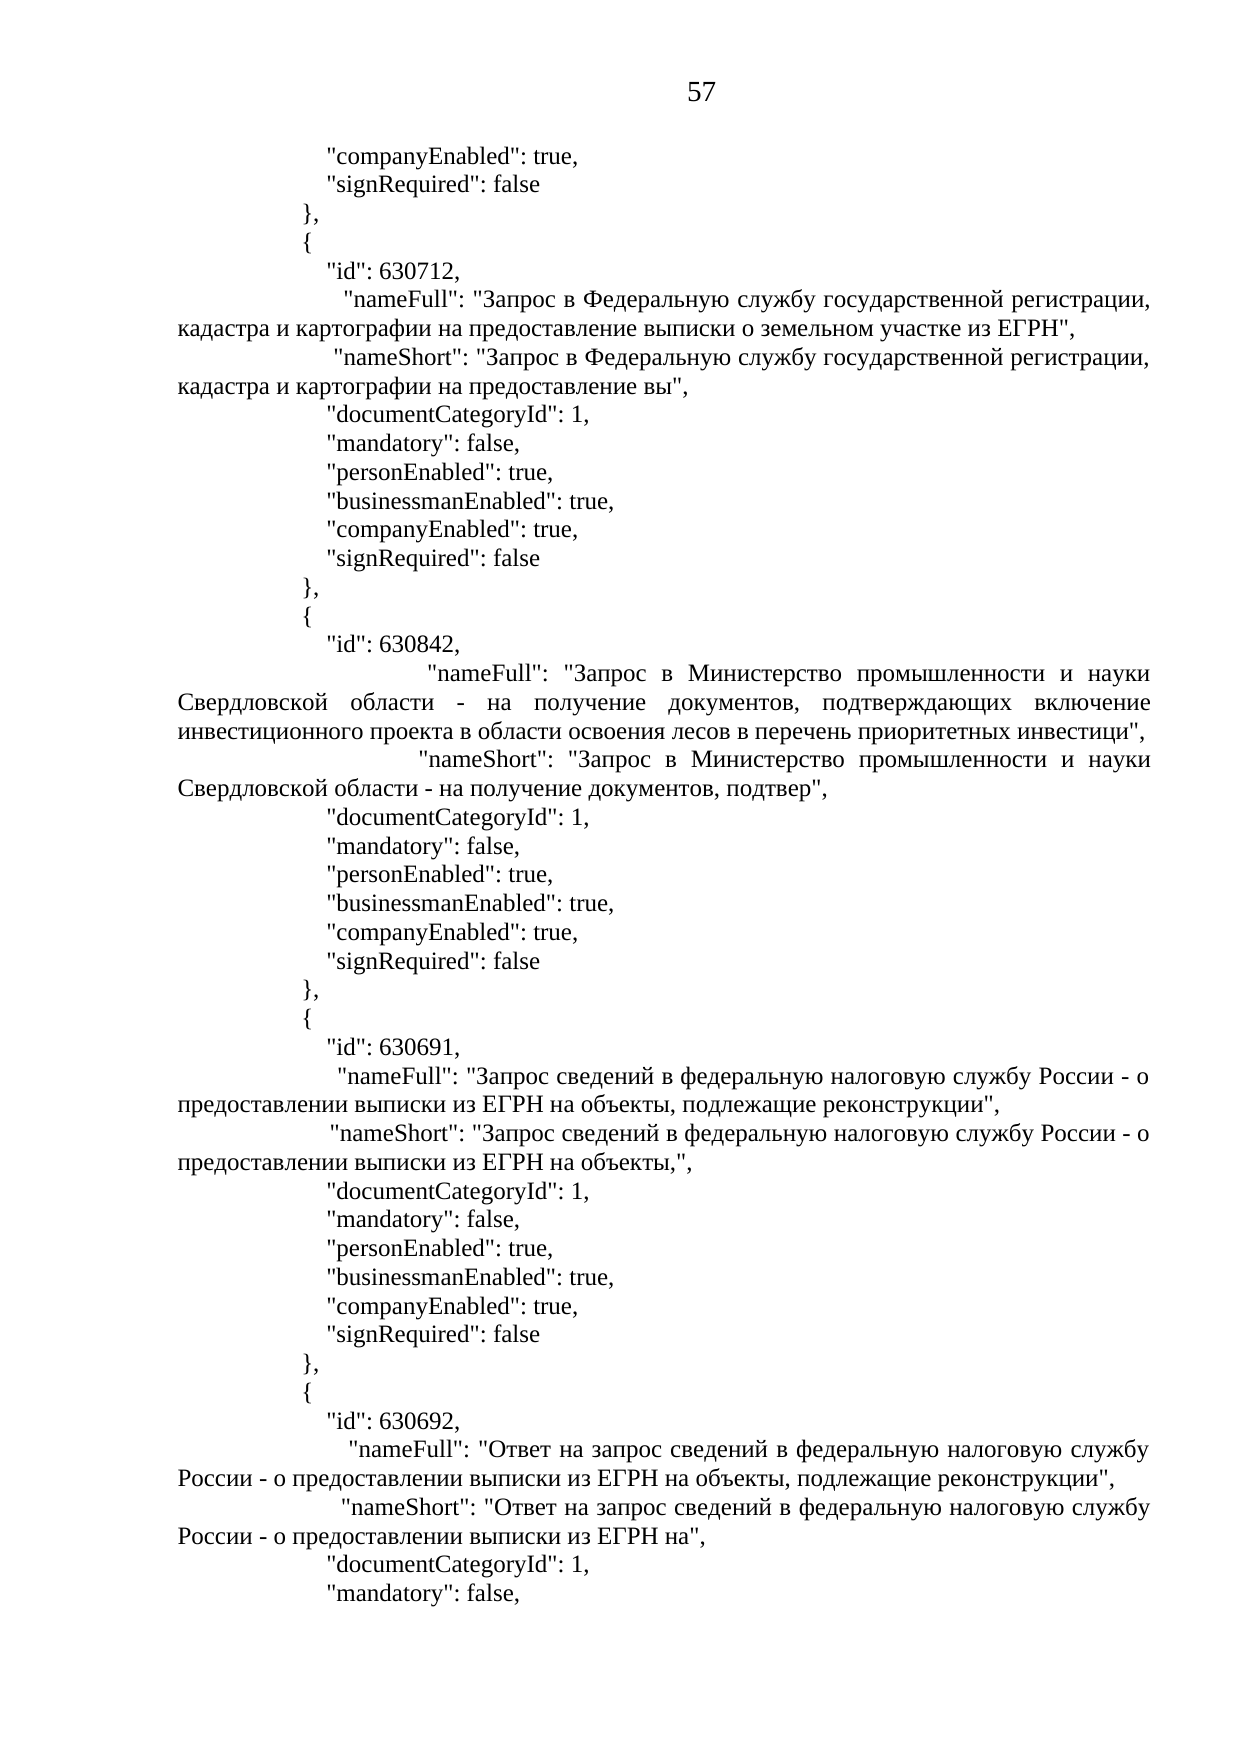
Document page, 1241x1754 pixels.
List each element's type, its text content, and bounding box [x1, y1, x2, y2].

text "companyEnabled": true, [177, 917, 1152, 946]
text "nameFull": "Запрос в Федеральную службу государственной регистрации, кадастра и картографии на предоставление выписки о земельном участке из ЕГРН", [177, 284, 1152, 342]
text "documentCategoryId": 1, [177, 1549, 1152, 1578]
text "personEnabled": true, [177, 1233, 1152, 1262]
text }, [177, 198, 1152, 227]
text "companyEnabled": true, [177, 141, 1152, 169]
text "id": 630691, [177, 1032, 1152, 1061]
text { [177, 1003, 1152, 1032]
text "companyEnabled": true, [177, 514, 1152, 543]
text "businessmanEnabled": true, [177, 486, 1152, 514]
text "mandatory": false, [177, 831, 1152, 859]
text "nameShort": "Запрос в Министерство промышленности и науки Свердловской области - на получение документов, подтвер", [177, 744, 1152, 802]
text "personEnabled": true, [177, 457, 1152, 486]
text "mandatory": false, [177, 1578, 1152, 1607]
text "businessmanEnabled": true, [177, 888, 1152, 917]
text "id": 630692, [177, 1406, 1152, 1434]
text "id": 630712, [177, 256, 1152, 284]
text "companyEnabled": true, [177, 1291, 1152, 1319]
text "businessmanEnabled": true, [177, 1262, 1152, 1291]
text { [177, 1377, 1152, 1406]
text "nameFull": "Запрос в Министерство промышленности и науки Свердловской области - на получение документов, подтверждающих включение инвестиционного проекта в области освоения лесов в перечень приоритетных инвестици", [177, 658, 1152, 744]
text "id": 630842, [177, 629, 1152, 658]
text { [177, 227, 1152, 256]
text "nameShort": "Ответ на запрос сведений в федеральную налоговую службу России - о предоставлении выписки из ЕГРН на", [177, 1492, 1152, 1549]
text "signRequired": false [177, 169, 1152, 198]
text "personEnabled": true, [177, 859, 1152, 888]
text "nameFull": "Запрос сведений в федеральную налоговую службу России - о предоставлении выписки из ЕГРН на объекты, подлежащие реконструкции", [177, 1061, 1152, 1118]
text "nameShort": "Запрос сведений в федеральную налоговую службу России - о предоставлении выписки из ЕГРН на объекты,", [177, 1118, 1152, 1176]
text }, [177, 974, 1152, 1003]
text "documentCategoryId": 1, [177, 1176, 1152, 1204]
text "signRequired": false [177, 1319, 1152, 1348]
text { [177, 601, 1152, 629]
text "mandatory": false, [177, 428, 1152, 457]
text "signRequired": false [177, 946, 1152, 974]
text "nameFull": "Ответ на запрос сведений в федеральную налоговую службу России - о предоставлении выписки из ЕГРН на объекты, подлежащие реконструкции", [177, 1434, 1152, 1492]
text "signRequired": false [177, 543, 1152, 572]
text }, [177, 1348, 1152, 1377]
text }, [177, 572, 1152, 601]
text "mandatory": false, [177, 1204, 1152, 1233]
text "documentCategoryId": 1, [177, 802, 1152, 831]
text "nameShort": "Запрос в Федеральную службу государственной регистрации, кадастра и картографии на предоставление вы", [177, 342, 1152, 399]
text "documentCategoryId": 1, [177, 399, 1152, 428]
